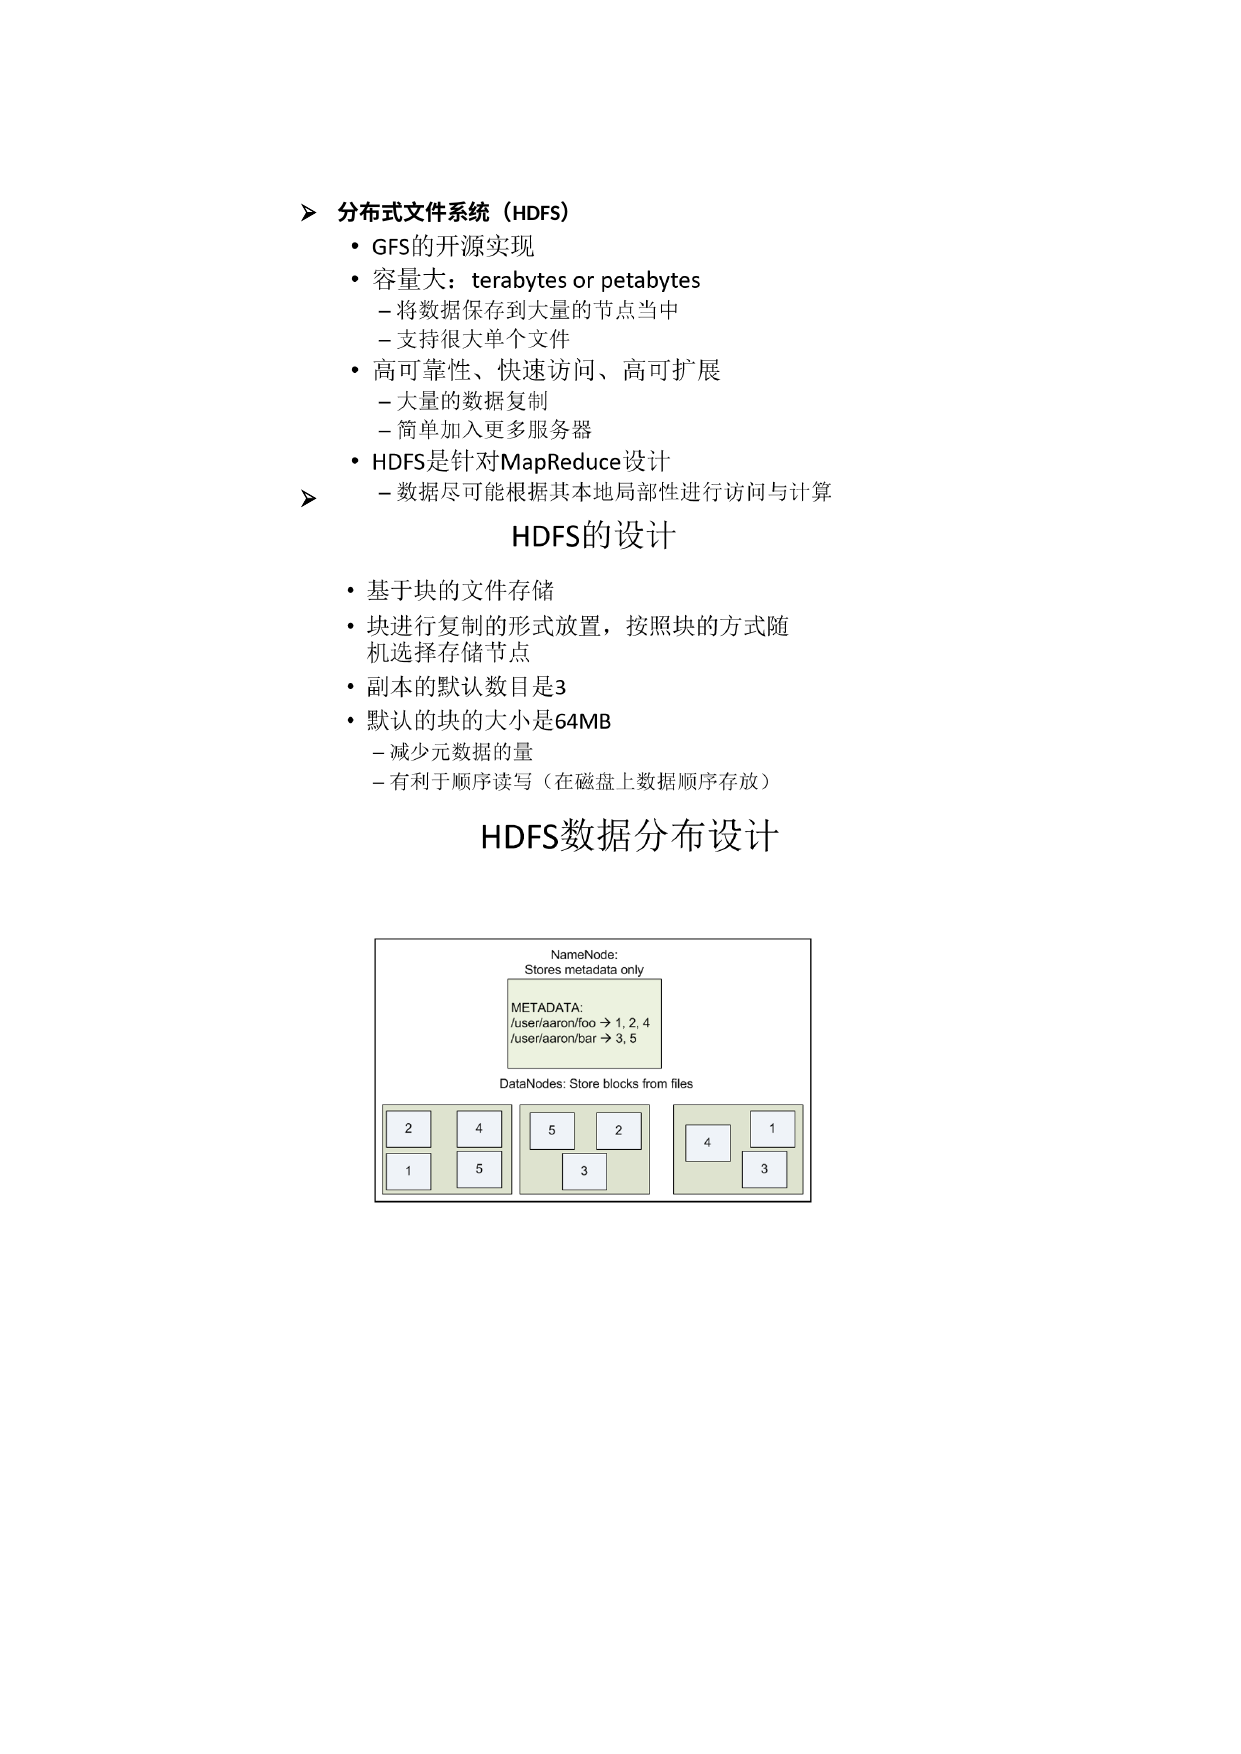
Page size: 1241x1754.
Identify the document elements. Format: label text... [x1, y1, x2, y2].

list 分布式文件系统（HDFS） [300, 194, 1053, 227]
